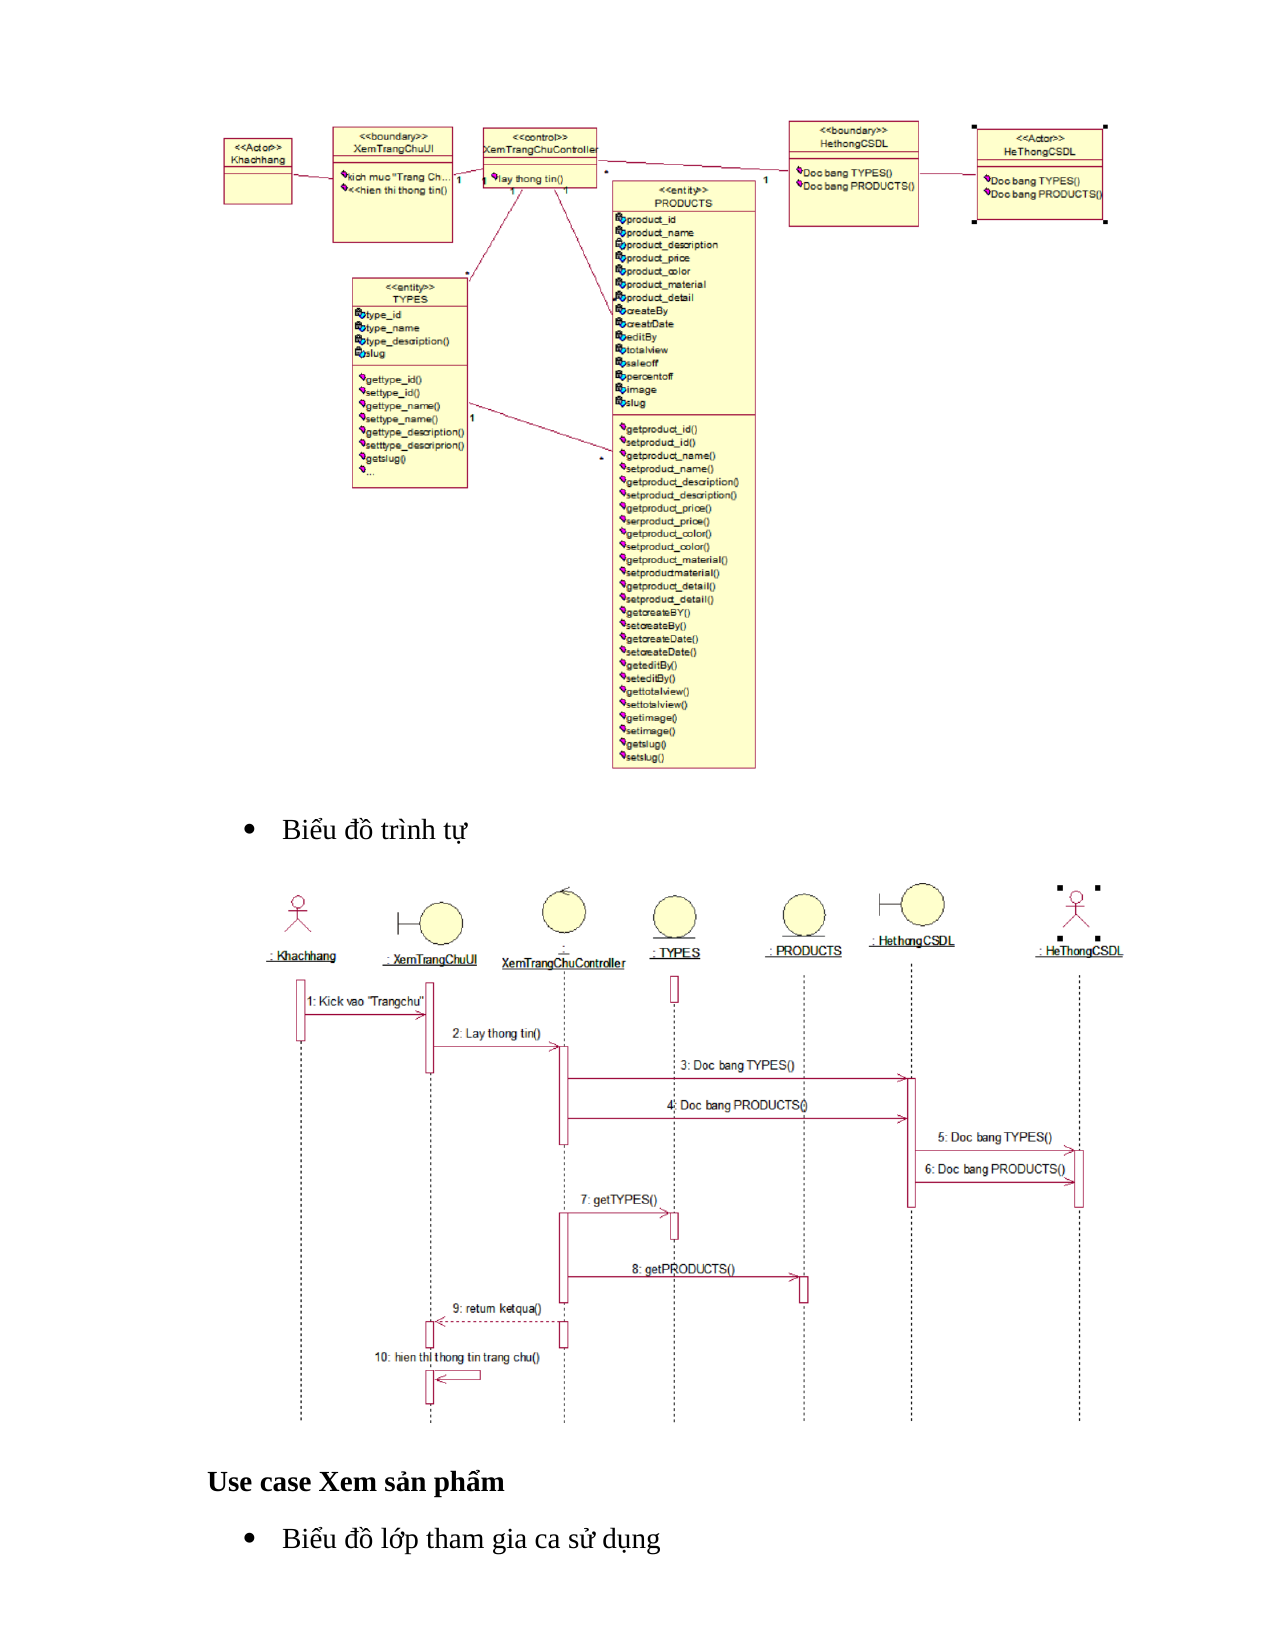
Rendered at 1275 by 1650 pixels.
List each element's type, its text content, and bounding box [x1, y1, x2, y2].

picture [240, 883, 1124, 1423]
picture [206, 118, 1128, 771]
list Biểu đồ lớp tham gia ca sử dụng [244, 1521, 1157, 1554]
list Biểu đồ trình tự [244, 812, 1157, 846]
subtitle Use case Xem sản phẩm [207, 1464, 1157, 1498]
